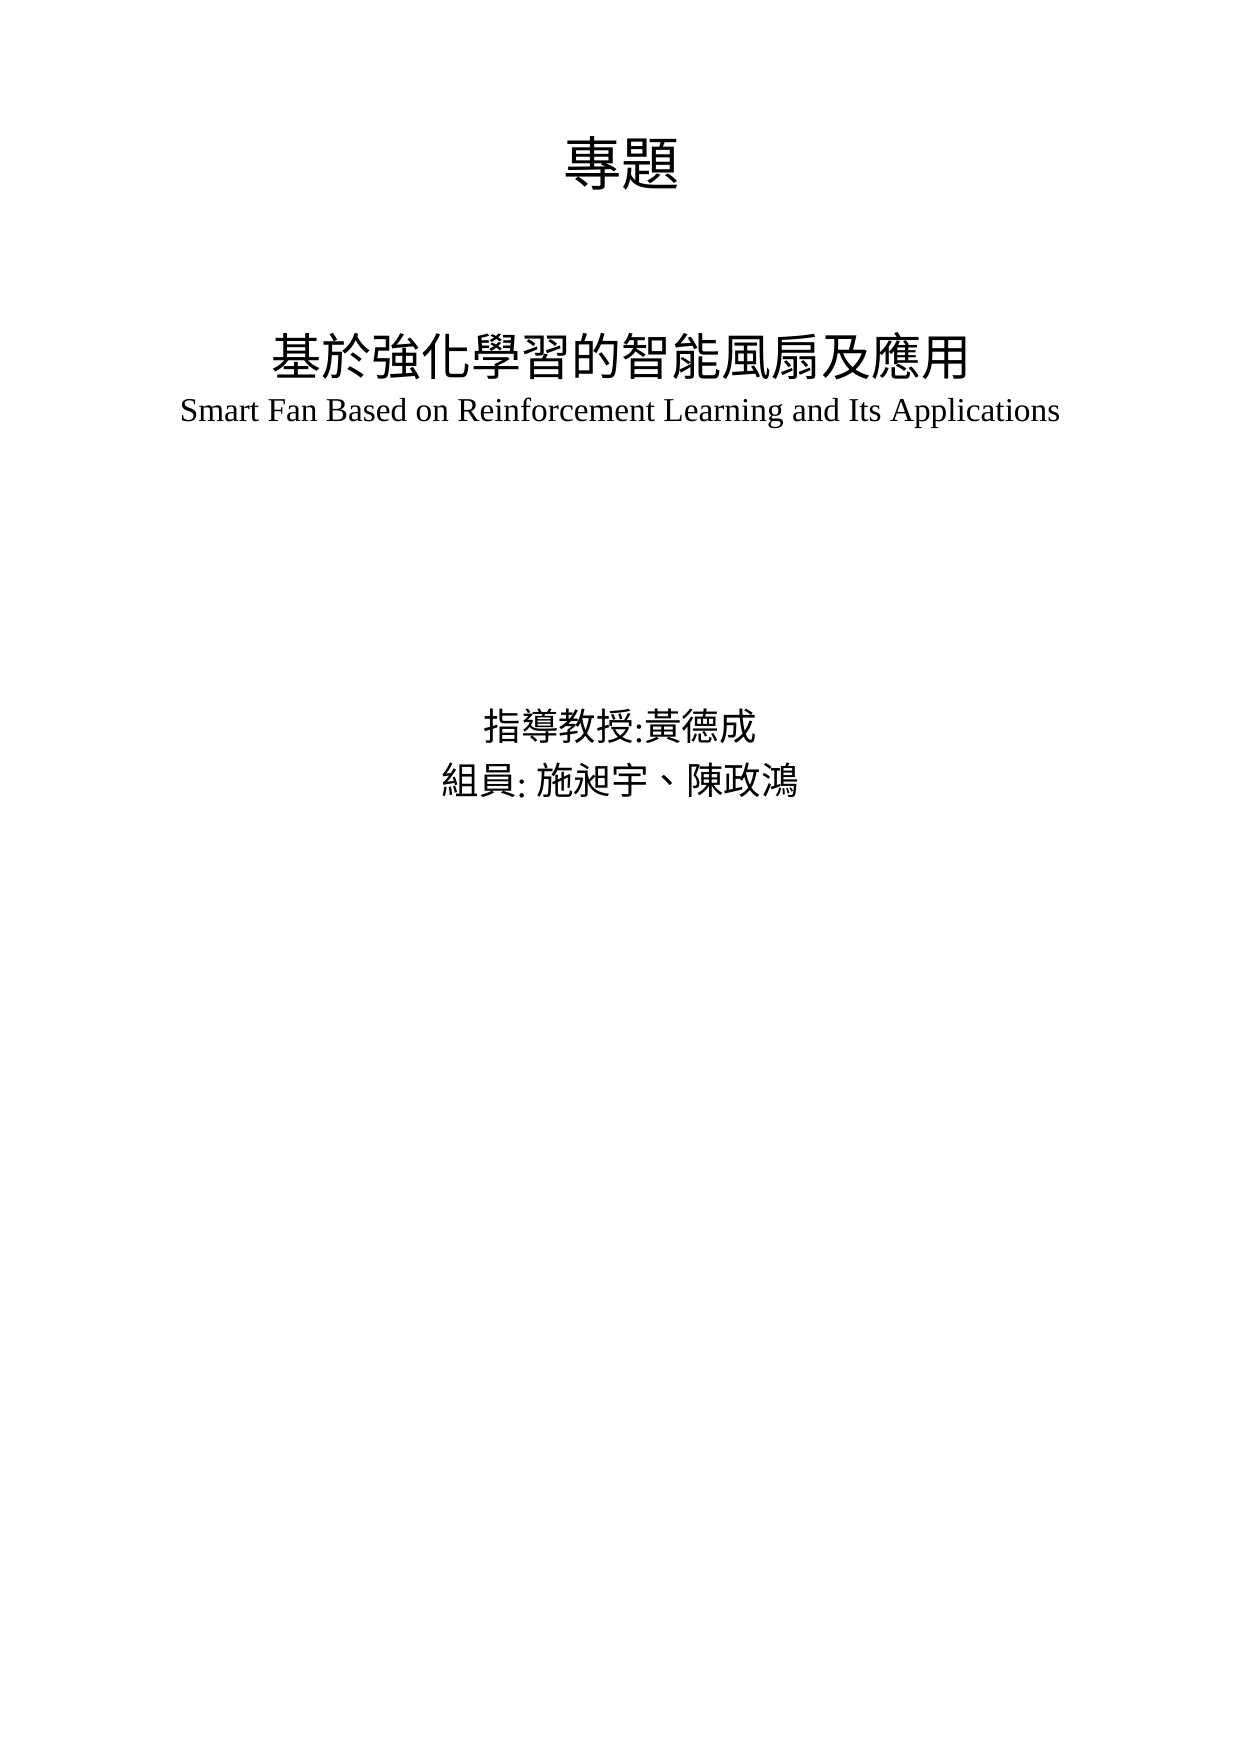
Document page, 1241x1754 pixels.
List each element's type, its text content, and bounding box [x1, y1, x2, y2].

text 組員: 施昶宇、陳政鴻 [148, 751, 1092, 805]
text 基於強化學習的智能風扇及應用 [148, 318, 1092, 390]
text Smart Fan Based on Reinforcement Learning and Its Applications [148, 390, 1092, 428]
text 專題 [148, 118, 1092, 203]
text 指導教授:黃德成 [148, 697, 1092, 751]
